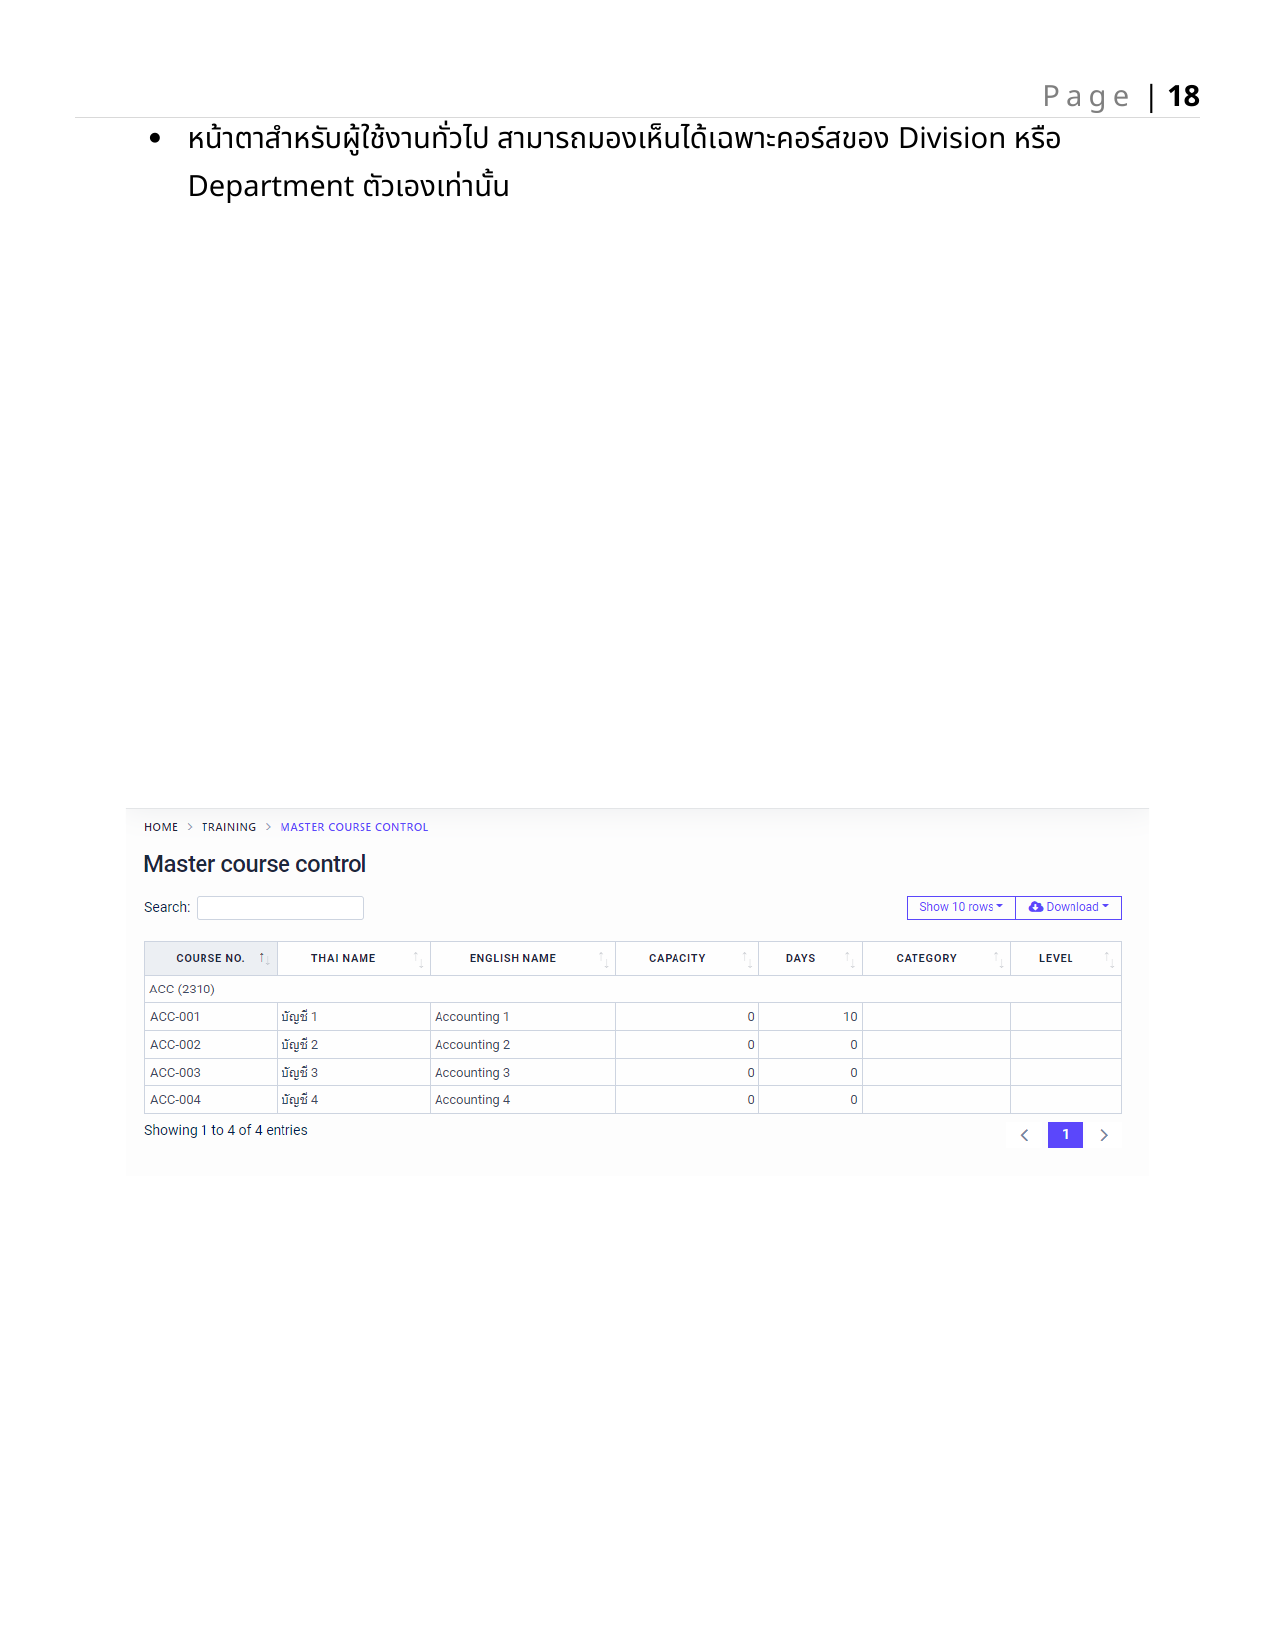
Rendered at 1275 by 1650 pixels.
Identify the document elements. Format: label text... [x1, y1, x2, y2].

list หน้าตาสำหรับผู้ใช้งานทั่วไป สามารถมองเห็นได้เฉพาะคอร์สของ Division หรือ Department ตัวเองเท่านั้น [150, 118, 1200, 210]
picture [125, 808, 1150, 1176]
